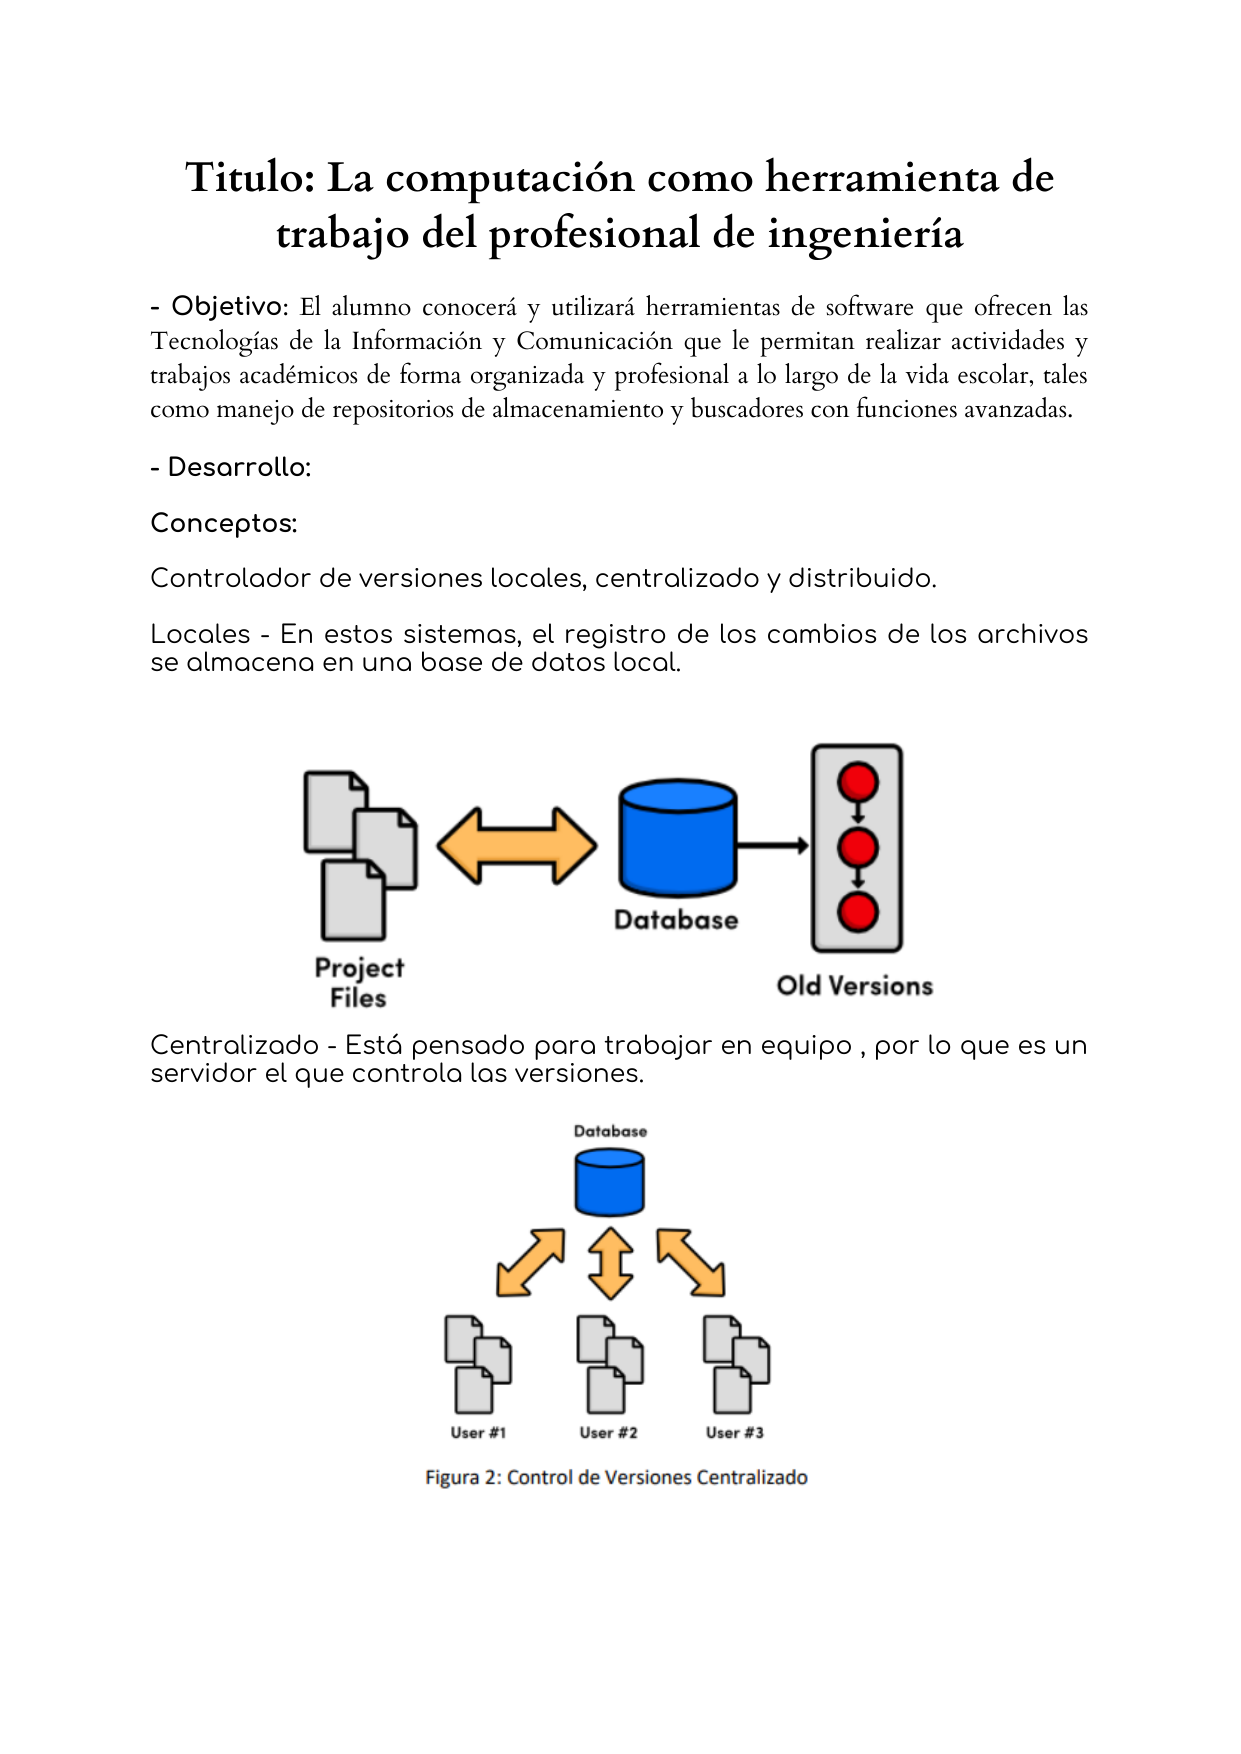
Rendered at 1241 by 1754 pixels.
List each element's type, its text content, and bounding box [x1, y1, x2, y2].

picture [206, 1116, 1034, 1505]
picture [221, 705, 1019, 1033]
text - Objetivo: El alumno conocerá y utilizará herramientas de software que ofrecen las Tecnologías de la Información y Comunicación que le permitan realizar actividades y trabajos académicos de forma organizada y profesional a lo largo de la vida escolar, tales como manejo de repositorios de almacenamiento y buscadores con funciones avanzadas. [150, 291, 1090, 426]
text Titulo: La computación como herramienta de trabajo del profesional de ingeniería [150, 150, 1090, 263]
text Controlador de versiones locales, centralizado y distribuido. [150, 566, 1090, 594]
text Locales - En estos sistemas, el registro de los cambios de los archivos se almacena en una base de datos local. [150, 622, 1090, 677]
text - Desarrollo: [150, 454, 1090, 482]
text Conceptos: [150, 510, 1090, 538]
text Centralizado - Está pensado para trabajar en equipo , por lo que es un servidor el que controla las versiones. [150, 1032, 1090, 1088]
